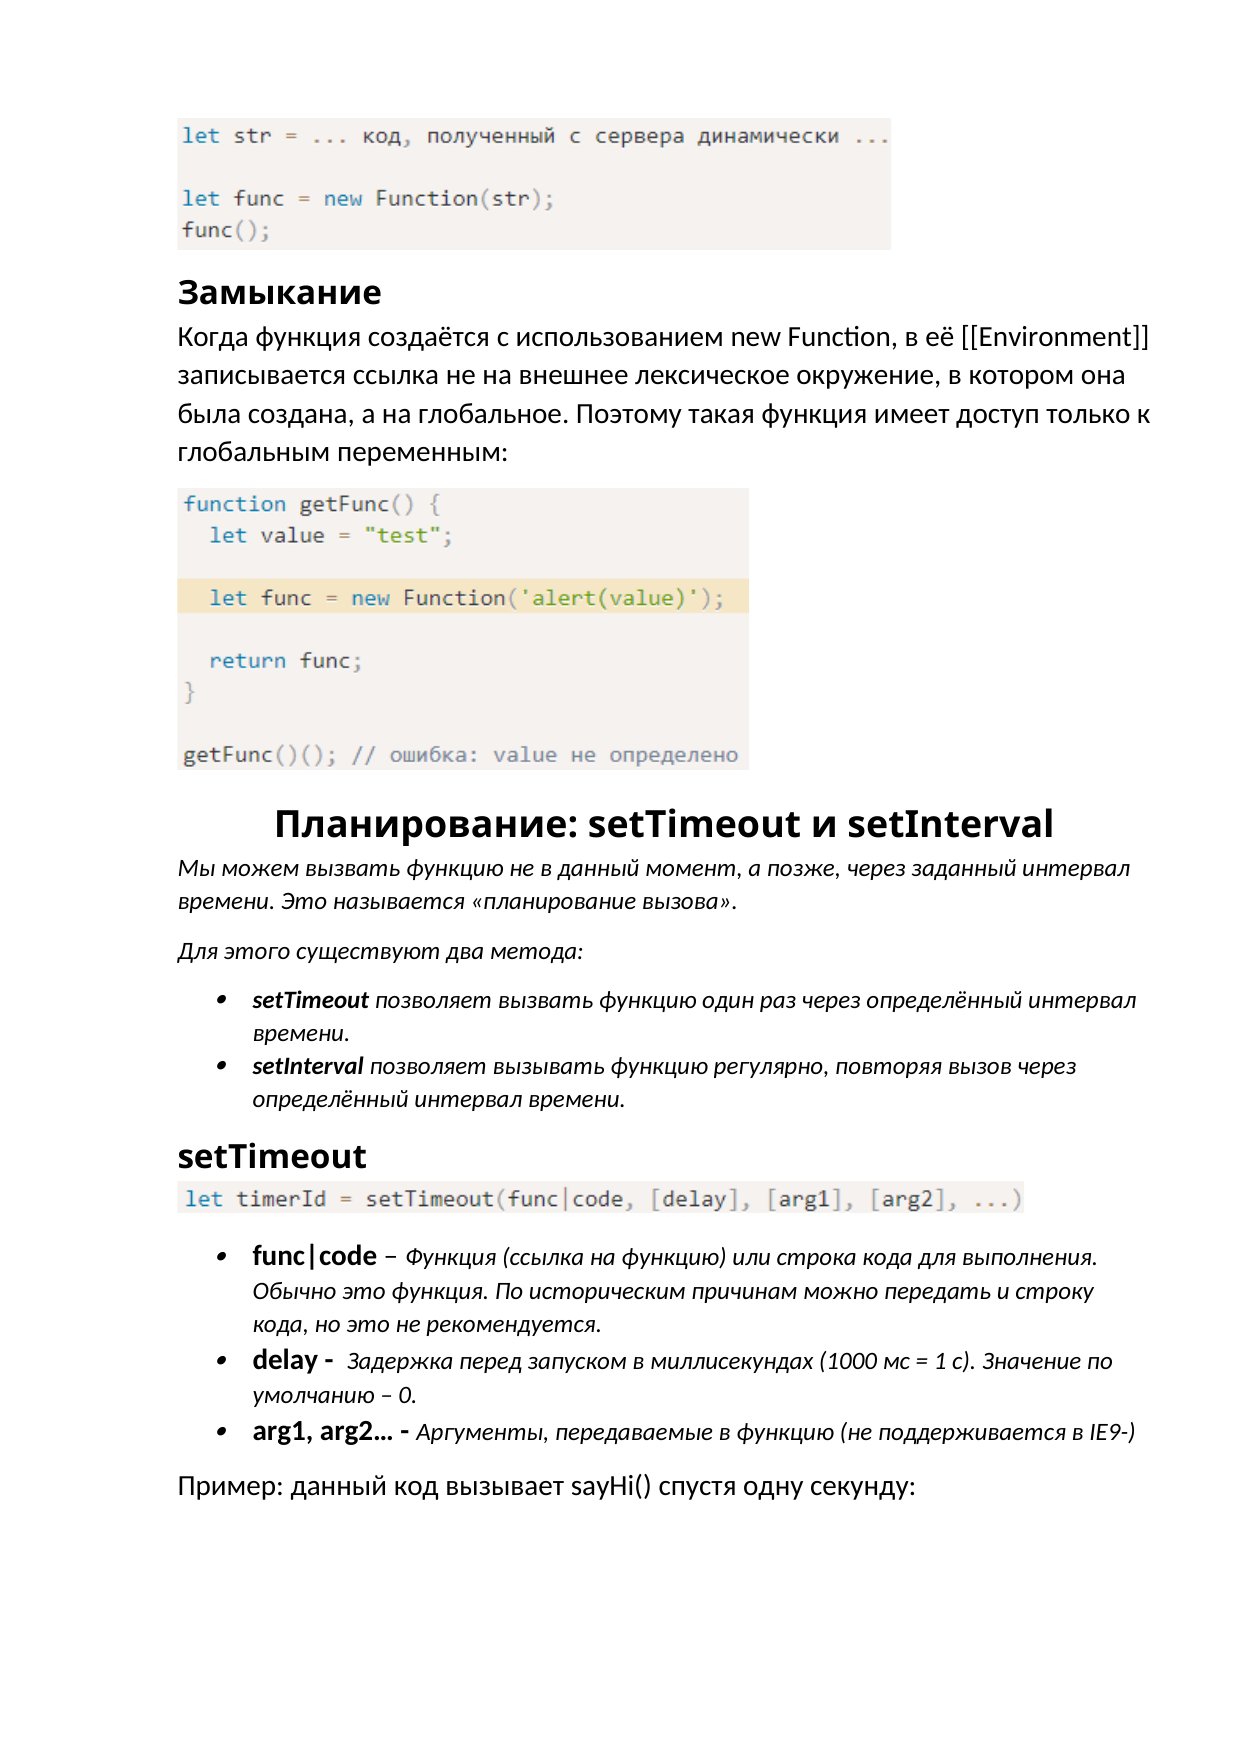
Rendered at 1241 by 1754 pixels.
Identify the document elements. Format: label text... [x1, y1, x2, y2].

list func|code – Функция (ссылка на функцию) или строка кода для выполнения. Обычно это функция. По историческим причинам можно передать и строку кода, но это не рекомендуется. [215, 1237, 1152, 1338]
list setTimeout позволяет вызвать функцию один раз через определённый интервал времени. [215, 984, 1152, 1048]
subtitle setTimeout [177, 1133, 1152, 1178]
text Мы можем вызвать функцию не в данный момент, а позже, через заданный интервал времени. Это называется «планирование вызова». [177, 852, 1152, 916]
subtitle Замыкание [177, 269, 1152, 314]
text Для этого существуют два метода: [177, 935, 1152, 965]
text Пример: данный код вызывает sayHi() спустя одну секунду: [177, 1467, 1152, 1502]
picture [177, 1181, 1025, 1213]
picture [177, 118, 892, 250]
list arg1, arg2… - Аргументы, передаваемые в функцию (не поддерживается в IE9-) [215, 1412, 1152, 1447]
picture [177, 488, 750, 770]
list setInterval позволяет вызывать функцию регулярно, повторяя вызов через определённый интервал времени. [215, 1050, 1152, 1114]
list delay - Задержка перед запуском в миллисекундах (1000 мс = 1 с). Значение по умолчанию – 0. [215, 1341, 1152, 1409]
text Когда функция создаётся с использованием new Function, в её [[Environment]] записывается ссылка не на внешнее лексическое окружение, в котором она была создана, а на глобальное. Поэтому такая функция имеет доступ только к глобальным переменным: [177, 318, 1152, 469]
subtitle Планирование: setTimeout и setInterval [177, 797, 1152, 848]
